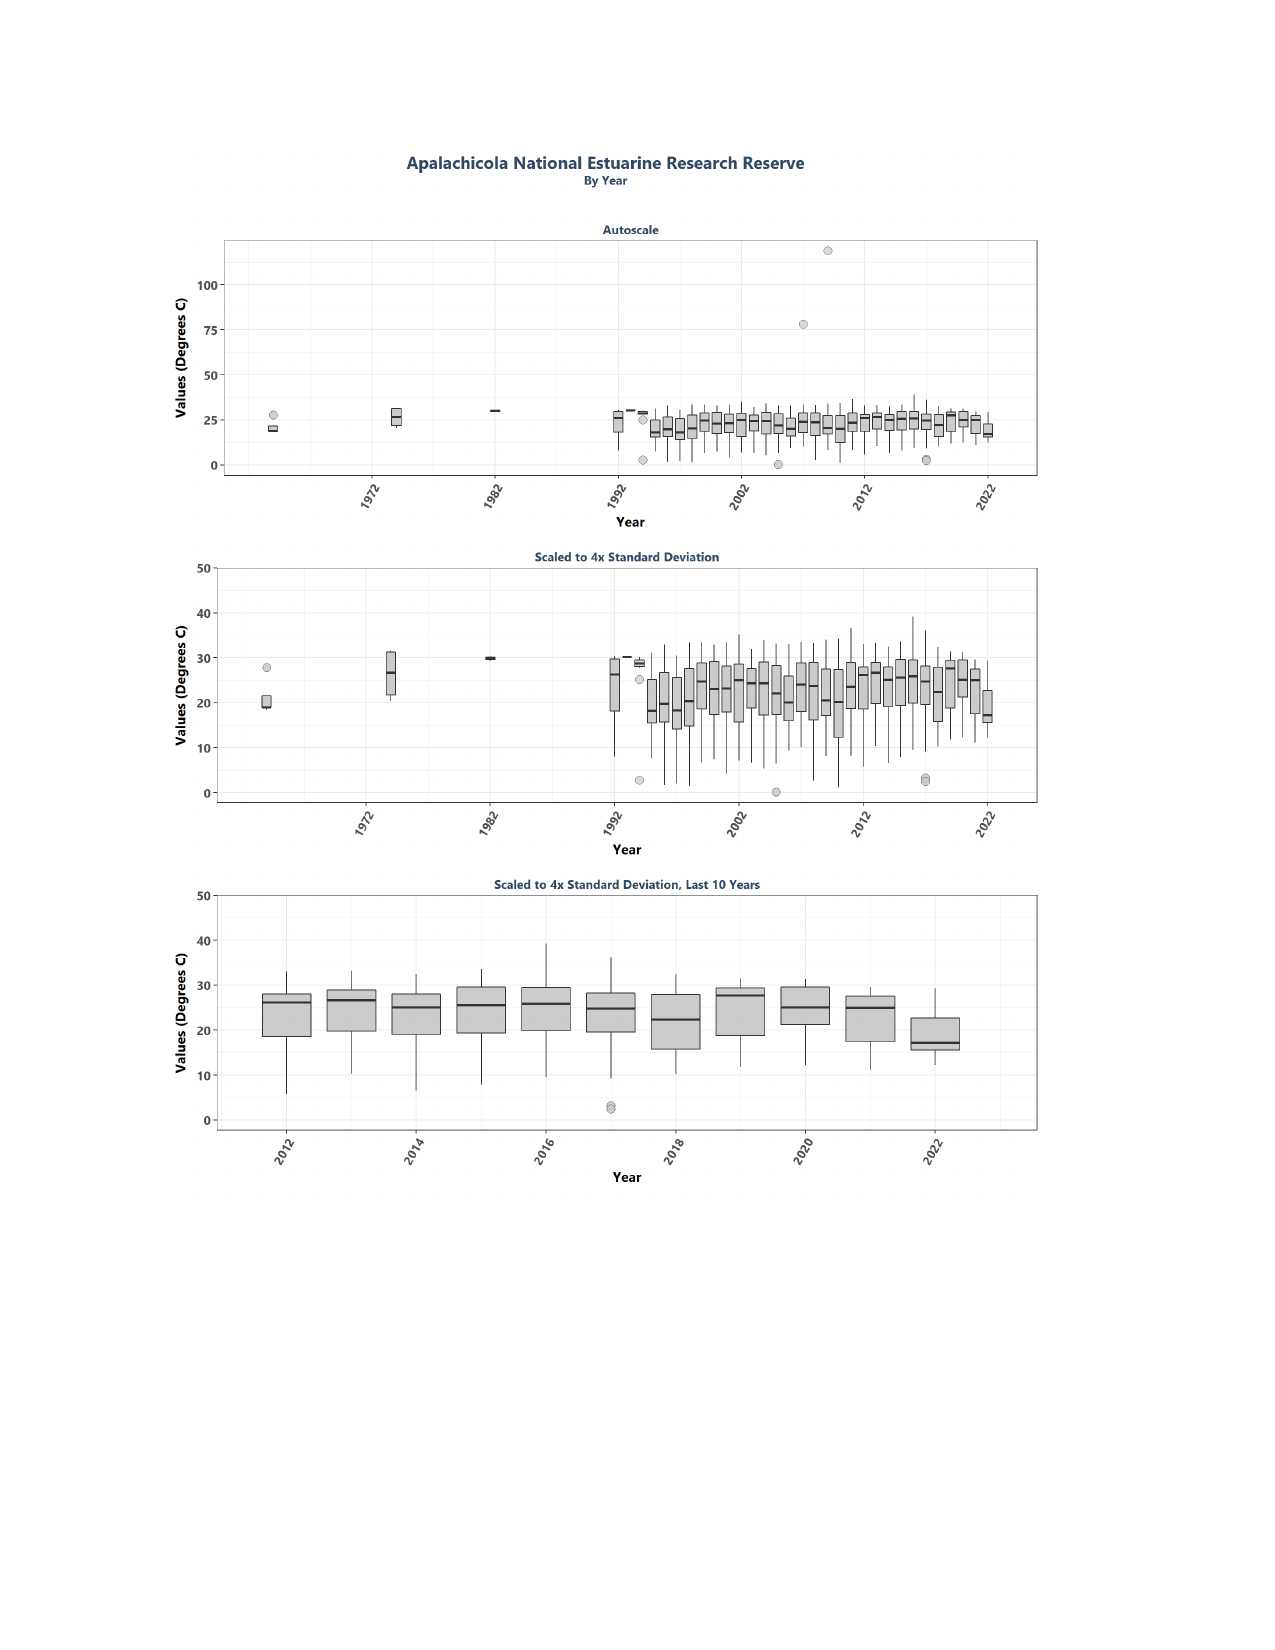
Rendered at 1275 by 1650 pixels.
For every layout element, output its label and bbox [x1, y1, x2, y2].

picture [168, 150, 1044, 1200]
